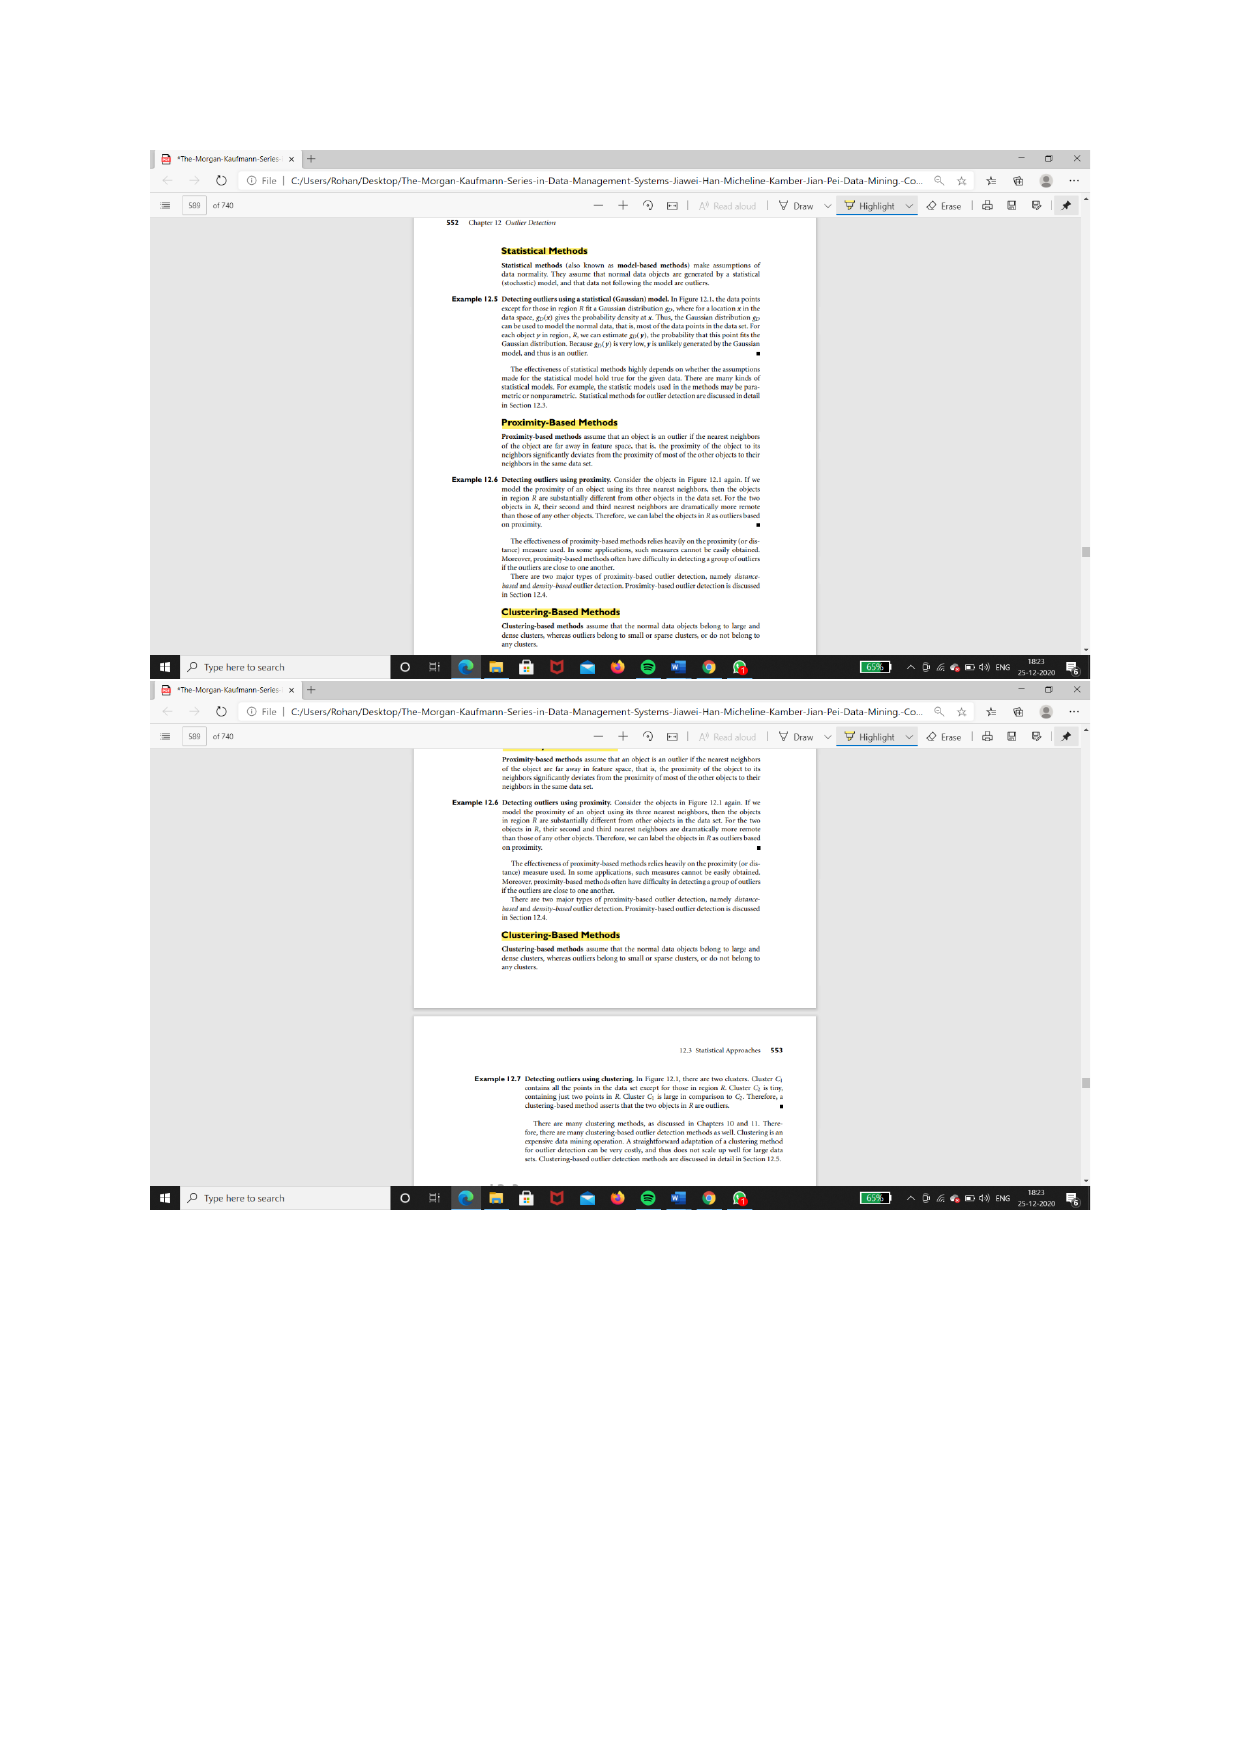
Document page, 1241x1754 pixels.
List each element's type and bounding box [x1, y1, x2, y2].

picture [150, 150, 1091, 679]
picture [150, 681, 1091, 1210]
